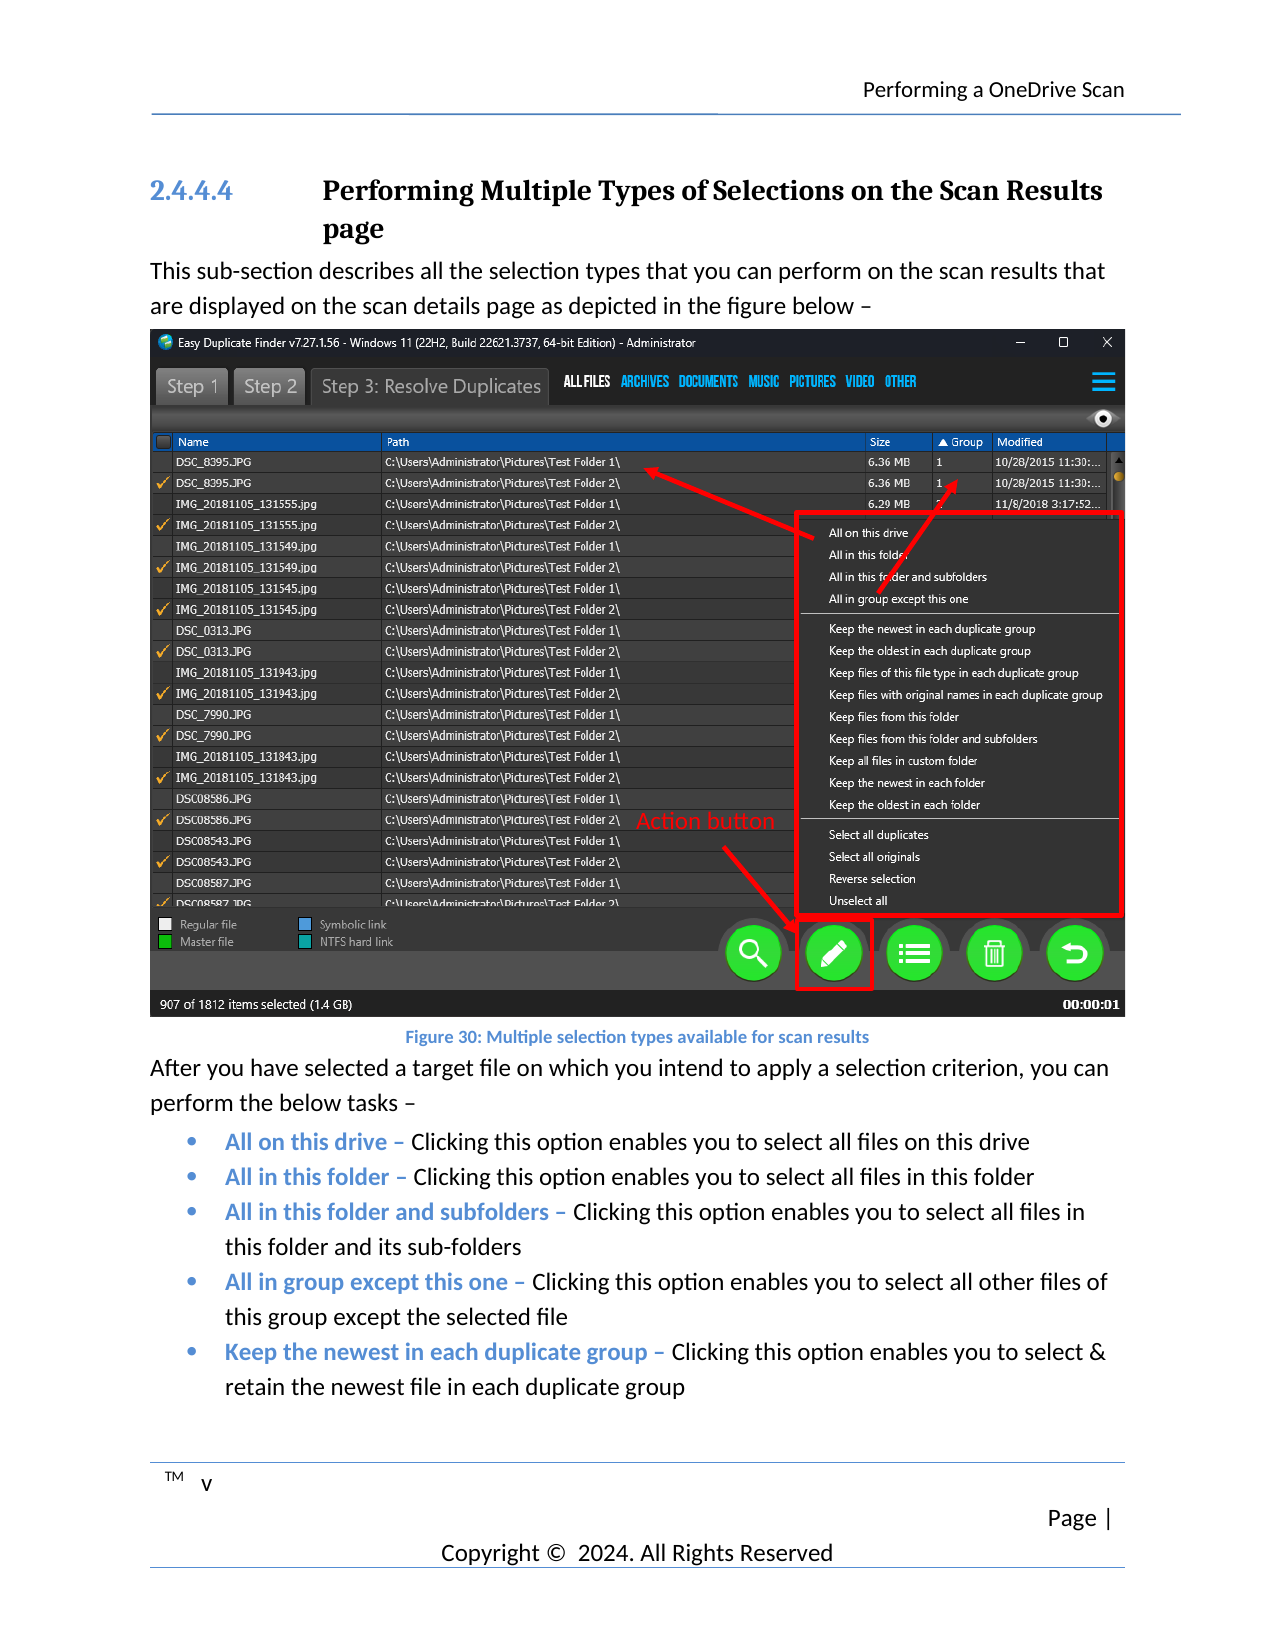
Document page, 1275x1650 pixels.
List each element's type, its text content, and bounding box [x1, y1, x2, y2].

list All in this folder – Clicking this option enables you to select all files in this folder [187, 1161, 1125, 1192]
text This sub-section describes all the selection types that you can perform on the scan results that are displayed on the scan details page as depicted in the figure below – [150, 255, 1125, 320]
picture [150, 329, 1125, 1017]
subtitle Performing Multiple Types of Selections on the Scan Results page [150, 174, 1125, 246]
list Keep the newest in each duplicate group – Clicking this option enables you to select & retain the newest file in each duplicate group [187, 1336, 1125, 1402]
text After you have selected a target file on which you intend to apply a selection criterion, you can perform the below tasks – [150, 1052, 1125, 1118]
list All in group except this one – Clicking this option enables you to select all other files of this group except the selected file [187, 1266, 1125, 1332]
list All on this drive – Clicking this option enables you to select all files on this drive [187, 1126, 1125, 1157]
list All in this folder and subfolders – Clicking this option enables you to select all files in this folder and its sub-folders [187, 1196, 1125, 1262]
